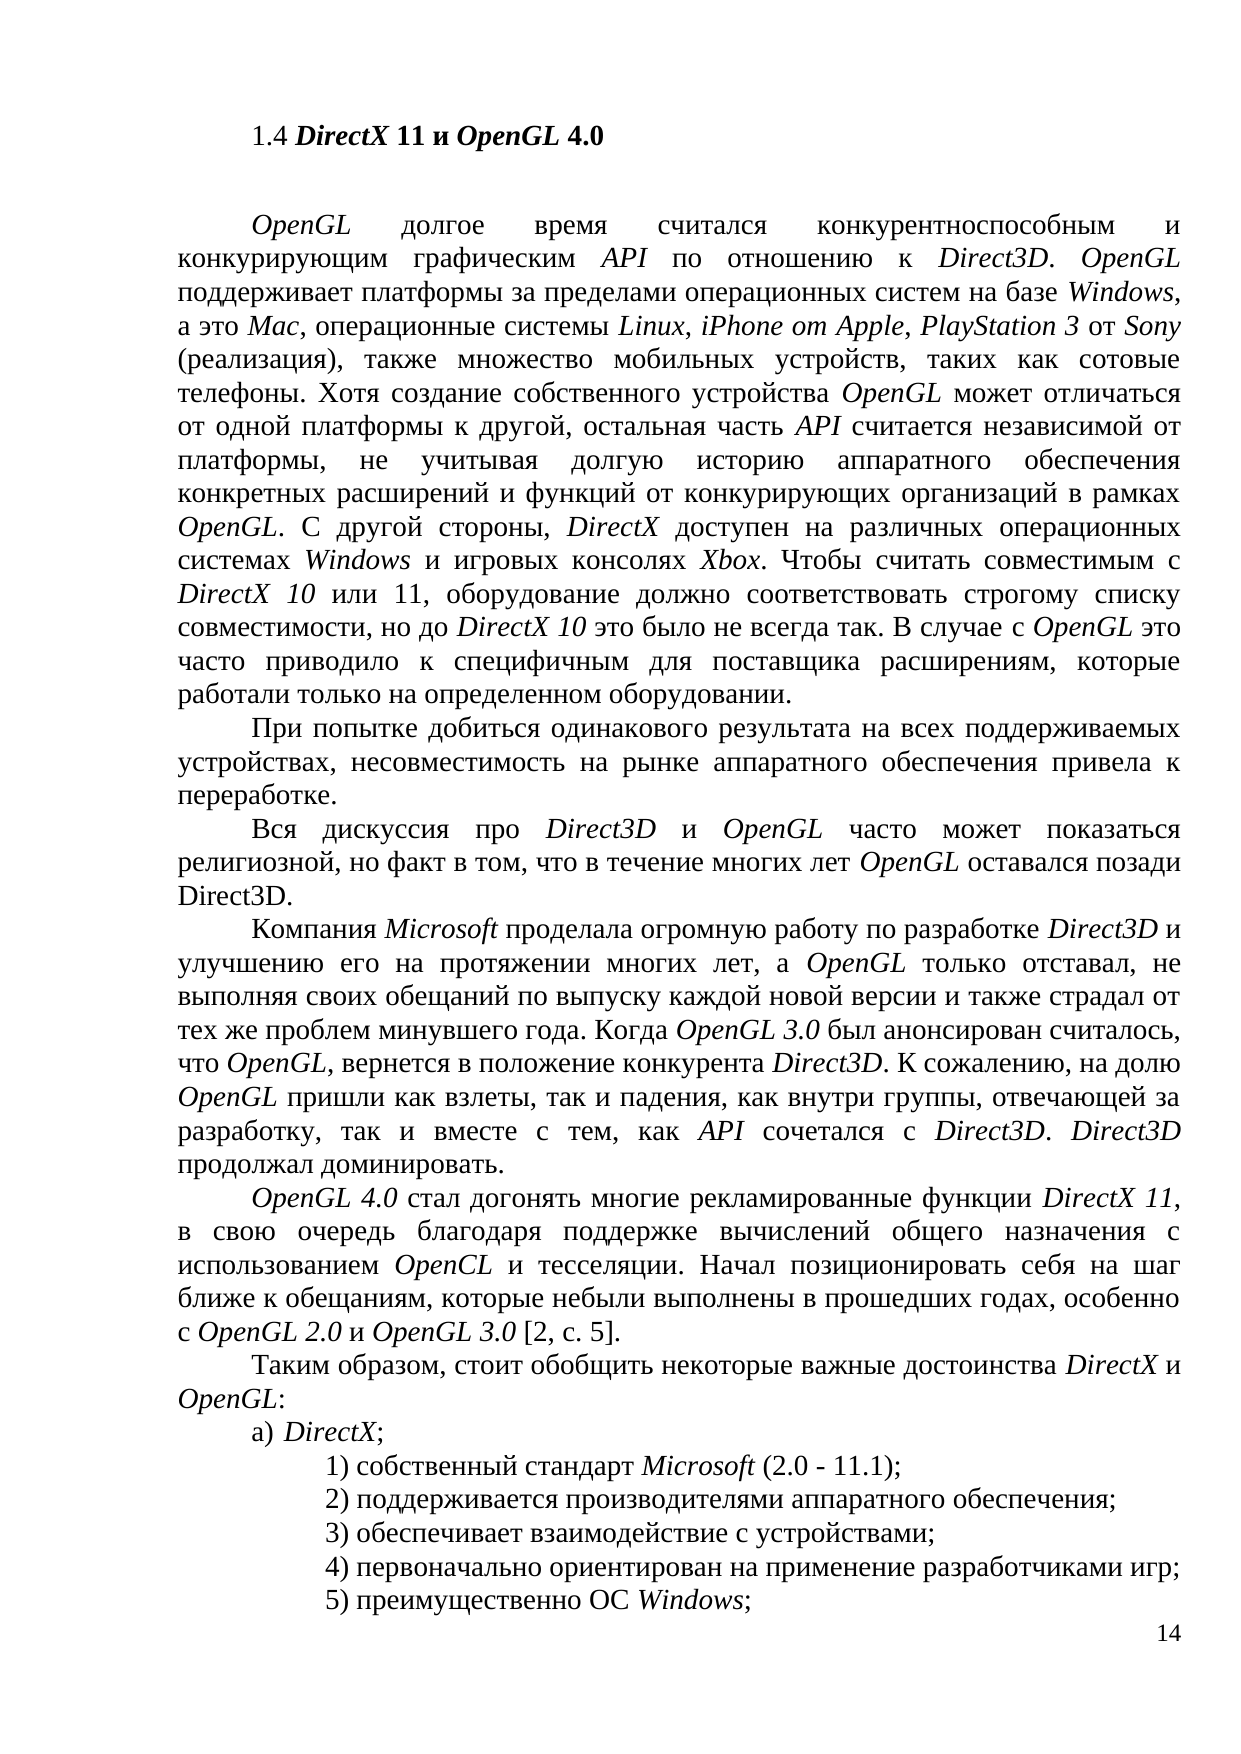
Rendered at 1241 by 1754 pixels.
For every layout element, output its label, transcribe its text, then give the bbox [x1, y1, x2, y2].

text Таким образом, стоит обобщить некоторые важные достоинства DirectX и OpenGL: [177, 1347, 1181, 1414]
text OpenGL долгое время считался конкурентноспособным и конкурирующим графическим API по отношению к Direсt3D. OpenGL поддерживает платформы за пределами операционных систем на базе Windows, а это Mac, операционные системы Linux, iPhone от Apple, PlayStation 3 от Sony (реализация), также множество мобильных устройств, таких как сотовые телефоны. Хотя создание собственного устройства OpenGL может отличаться от одной платформы к другой, остальная часть API считается независимой от платформы, не учитывая долгую историю аппаратного обеспечения конкретных расширений и функций от конкурирующих организаций в рамках OpenGL. C другой стороны, DirectX доступен на различных операционных системах Windows и игровых консолях Xbox. Чтобы cчитать совместимым с DirectX 10 или 11, оборудование должно соответствовать строгому списку совместимости, но до DirectX 10 это было не всегда так. В случае c OpenGL это часто приводило к специфичным для поставщика расширениям, которые работали только на определенном оборудовании. [177, 207, 1181, 710]
text Вся дискуссия про Direct3D и OpenGL часто может показаться религиозной, но факт в том, что в течение многих лет OpenGL оставался позади Direct3D. [177, 811, 1181, 911]
list 1) собственный стандарт Microsoft (2.0 - 11.1); [254, 1448, 1181, 1482]
list 2) поддерживается производителями аппаратного обеспечения; [254, 1482, 1181, 1515]
text OpenGL 4.0 стал догонять многие рекламированные функции DirectX 11, в свою очередь благодаря поддержке вычислений общего назначения с использованием OpenCL и тесселяции. Начал позиционировать себя на шаг ближе к обещаниям, которые небыли выполнены в прошедших годах, особенно с OpenGL 2.0 и OpenGL 3.0 [2, c. 5]. [177, 1180, 1181, 1347]
list 4) первоначально ориентирован на применение разработчиками игр; [254, 1549, 1181, 1582]
text a) DirectX; [177, 1414, 1181, 1448]
subtitle 1.4 DirectX 11 и OpenGL 4.0 [177, 118, 1181, 152]
text При попытке добиться одинакового результата на всех поддерживаемых устройствах, несовместимость на рынке аппаратного обеспечения привела к переработке. [177, 710, 1181, 811]
text Компания Microsoft проделала огромную работу по разработке Direct3D и улучшению его на протяжении многих лет, а OpenGL только отставал, не выполняя своих обещаний по выпуску каждой новой версии и также страдал от тех же проблем минувшего года. Когда OpenGL 3.0 был анонсирован считалось, что OpenGL, вернется в положение конкурента Direct3D. К сожалению, на долю OpenGL пришли как взлеты, так и падения, как внутри группы, отвечающей за разработку, так и вместе с тем, как API сочетался с Direct3D. Direct3D продолжал доминировать. [177, 911, 1181, 1180]
list 5) преимущественно ОС Windows; [254, 1582, 1181, 1616]
list 3) обеспечивает взаимодействие с устройствами; [254, 1515, 1181, 1549]
